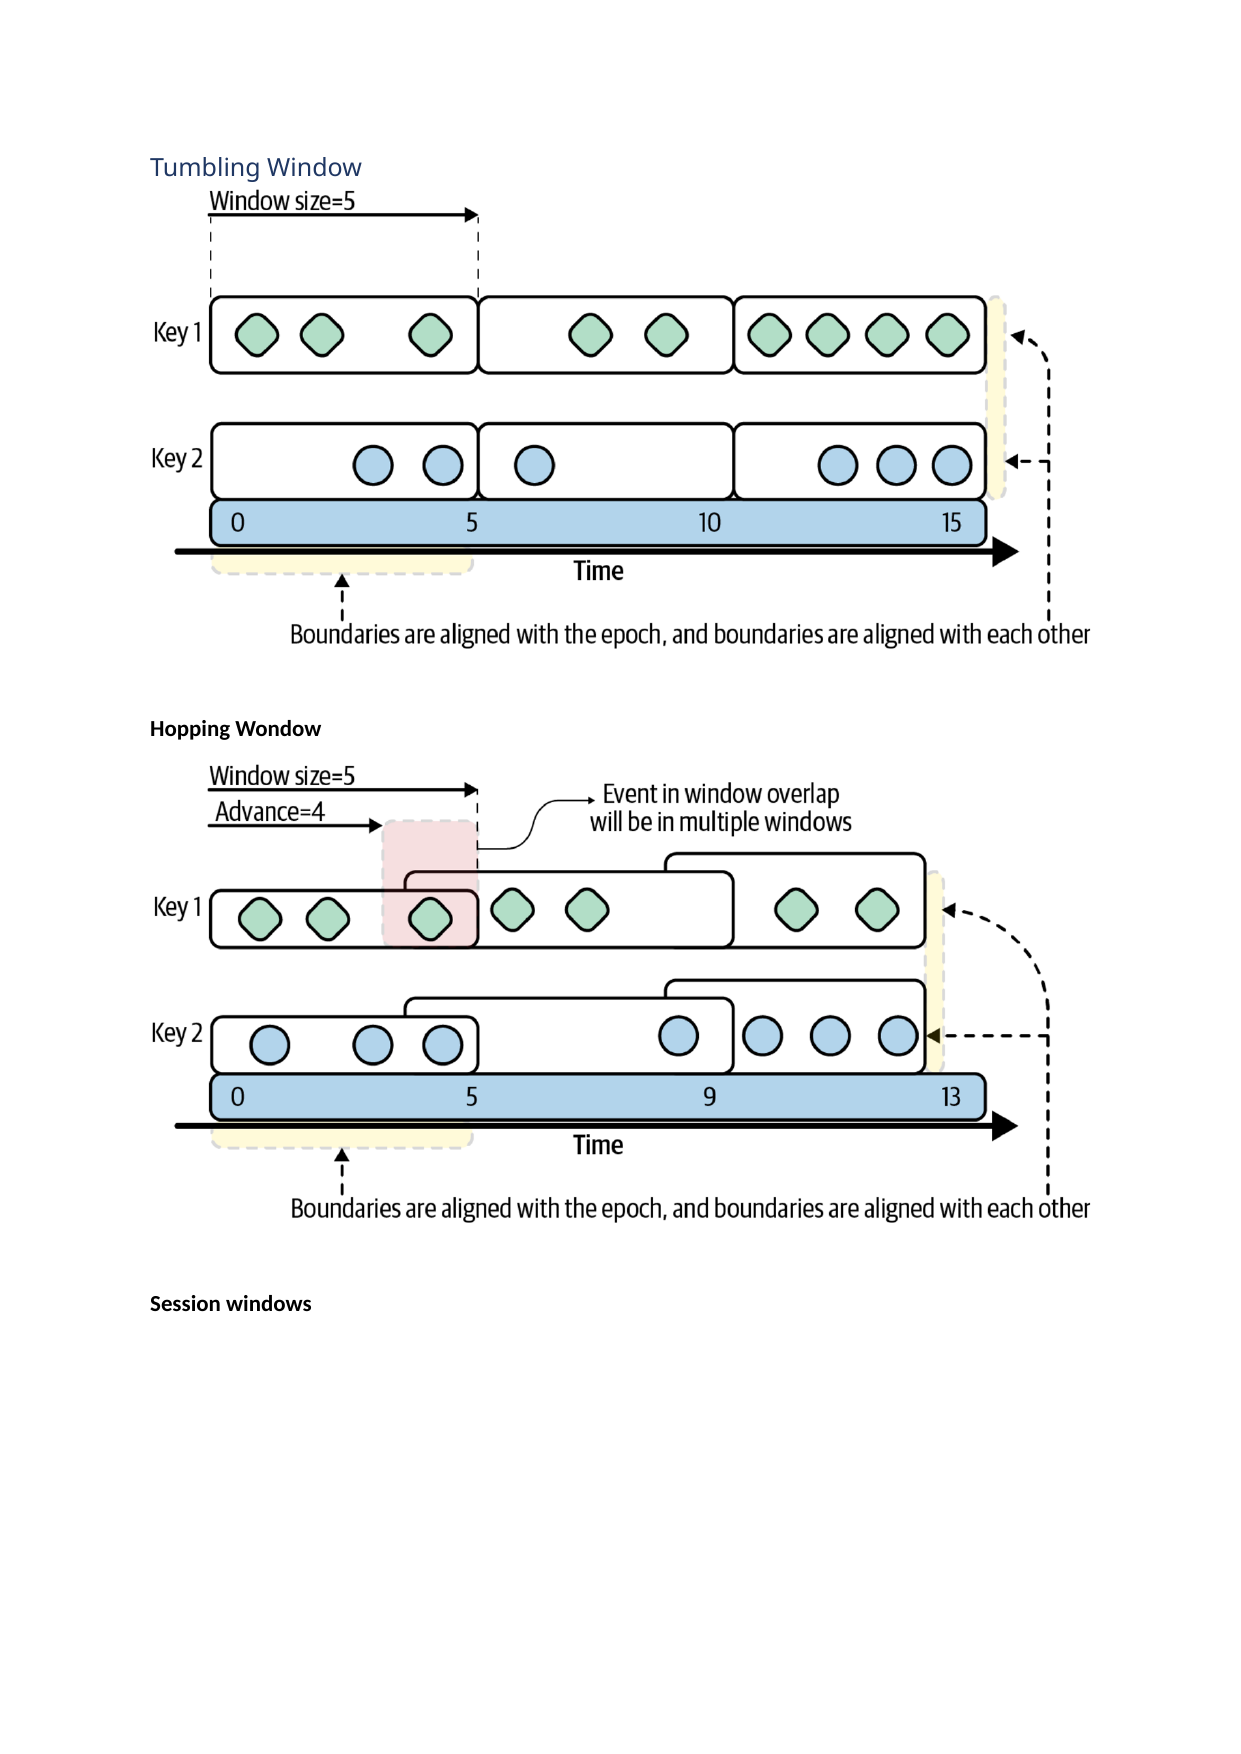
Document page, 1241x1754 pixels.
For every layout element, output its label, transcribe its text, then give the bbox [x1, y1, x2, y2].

text Session windows [150, 1289, 1090, 1317]
picture [150, 186, 1091, 649]
subtitle Tumbling Window [150, 150, 1090, 184]
text Hopping Wondow [150, 714, 1090, 742]
picture [150, 761, 1091, 1223]
